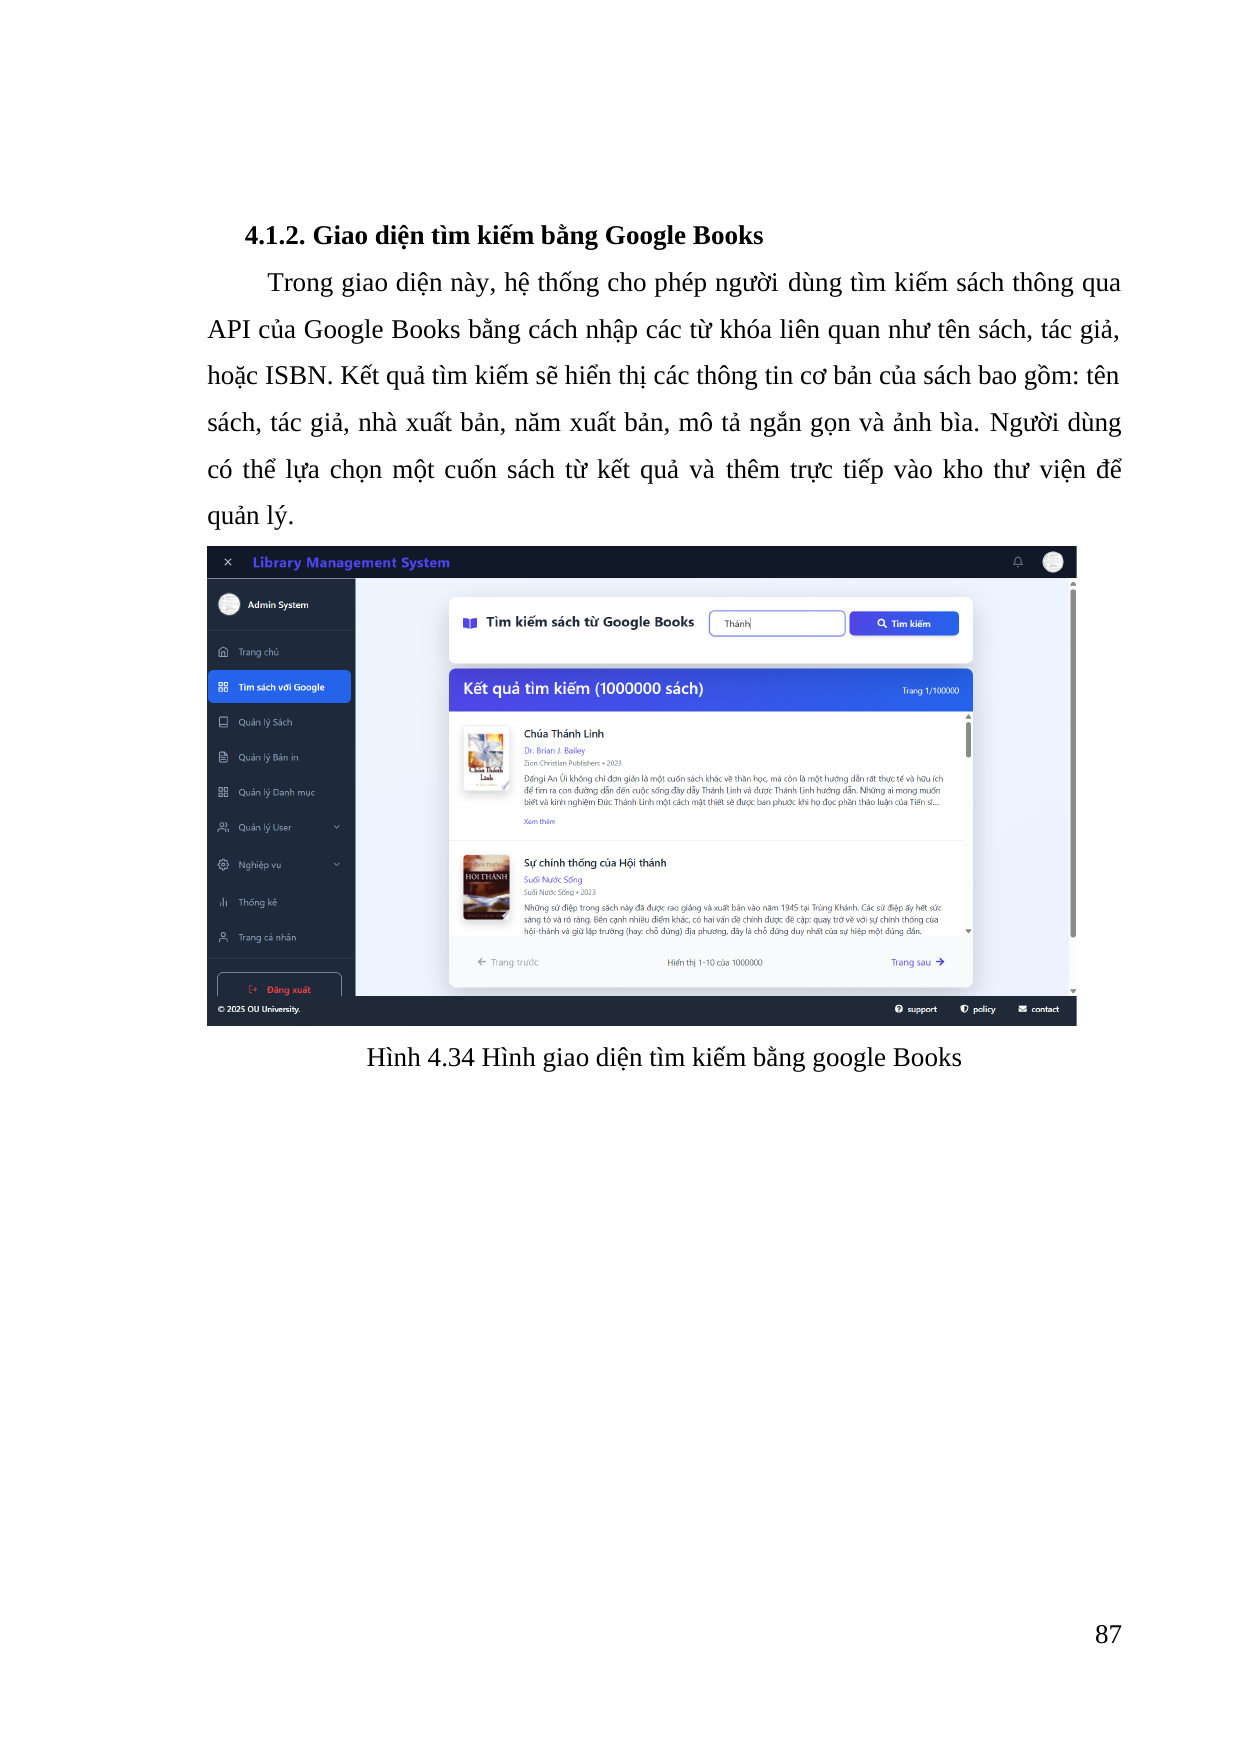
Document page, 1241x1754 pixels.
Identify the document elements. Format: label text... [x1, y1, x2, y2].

text Trong giao diện này, hệ thống cho phép người dùng tìm kiếm sách thông qua API của Google Books bằng cách nhập các từ khóa liên quan như tên sách, tác giả, hoặc ISBN. Kết quả tìm kiếm sẽ hiển thị các thông tin cơ bản của sách bao gồm: tên sách, tác giả, nhà xuất bản, năm xuất bản, mô tả ngắn gọn và ảnh bìa. Người dùng có thể lựa chọn một cuốn sách từ kết quả và thêm trực tiếp vào kho thư viện để quản lý. [207, 266, 1122, 531]
subtitle Giao diện tìm kiếm bằng Google Books [244, 219, 1122, 251]
picture [207, 546, 1077, 1026]
